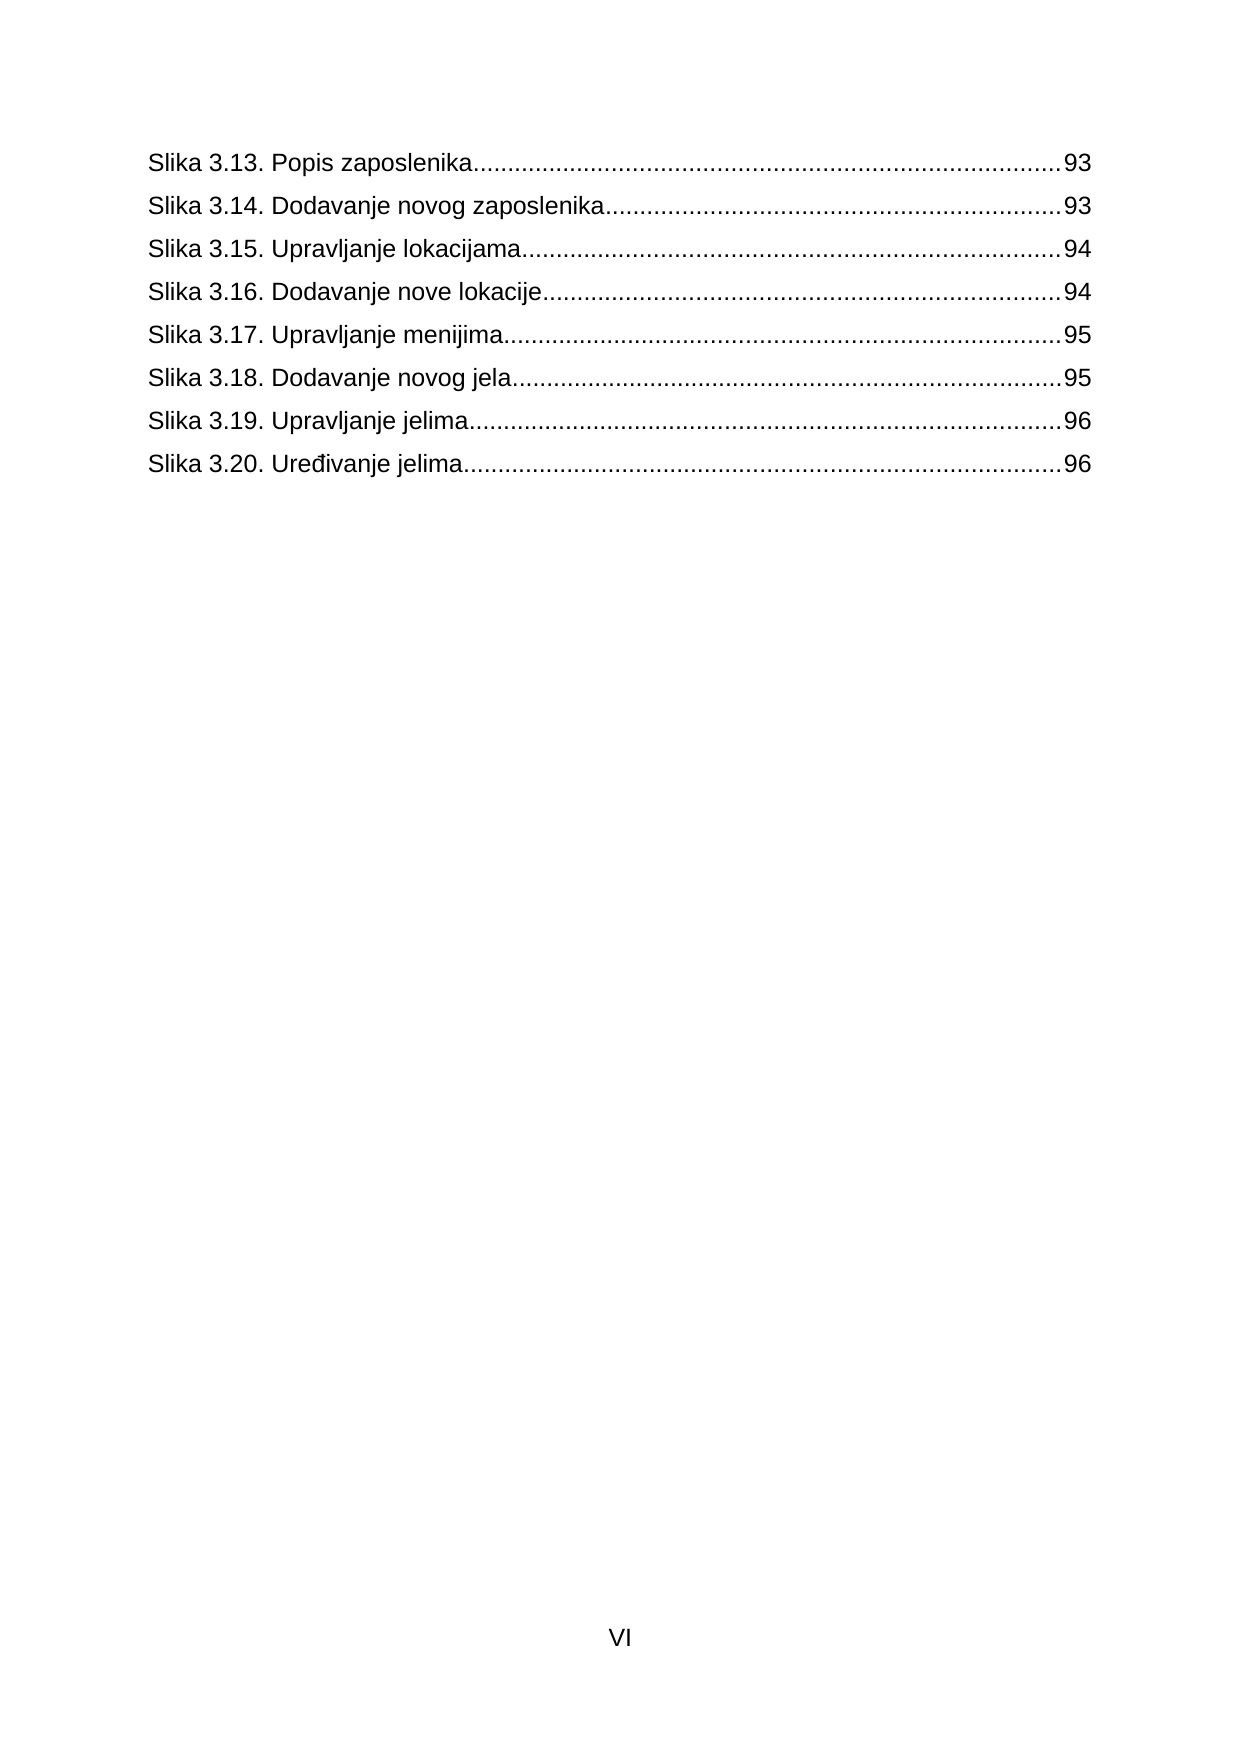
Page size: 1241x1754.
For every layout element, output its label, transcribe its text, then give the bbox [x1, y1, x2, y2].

text Slika 3.19. Upravljanje jelima 96 [148, 406, 1093, 435]
text Slika 3.18. Dodavanje novog jela 95 [148, 363, 1093, 392]
text Slika 3.13. Popis zaposlenika 93 [148, 148, 1093, 176]
text Slika 3.14. Dodavanje novog zaposlenika 93 [148, 191, 1093, 219]
text Slika 3.15. Upravljanje lokacijama 94 [148, 234, 1093, 263]
text Slika 3.17. Upravljanje menijima 95 [148, 320, 1093, 349]
text Slika 3.20. Uređivanje jelima 96 [148, 449, 1093, 478]
text Slika 3.16. Dodavanje nove lokacije 94 [148, 277, 1093, 306]
